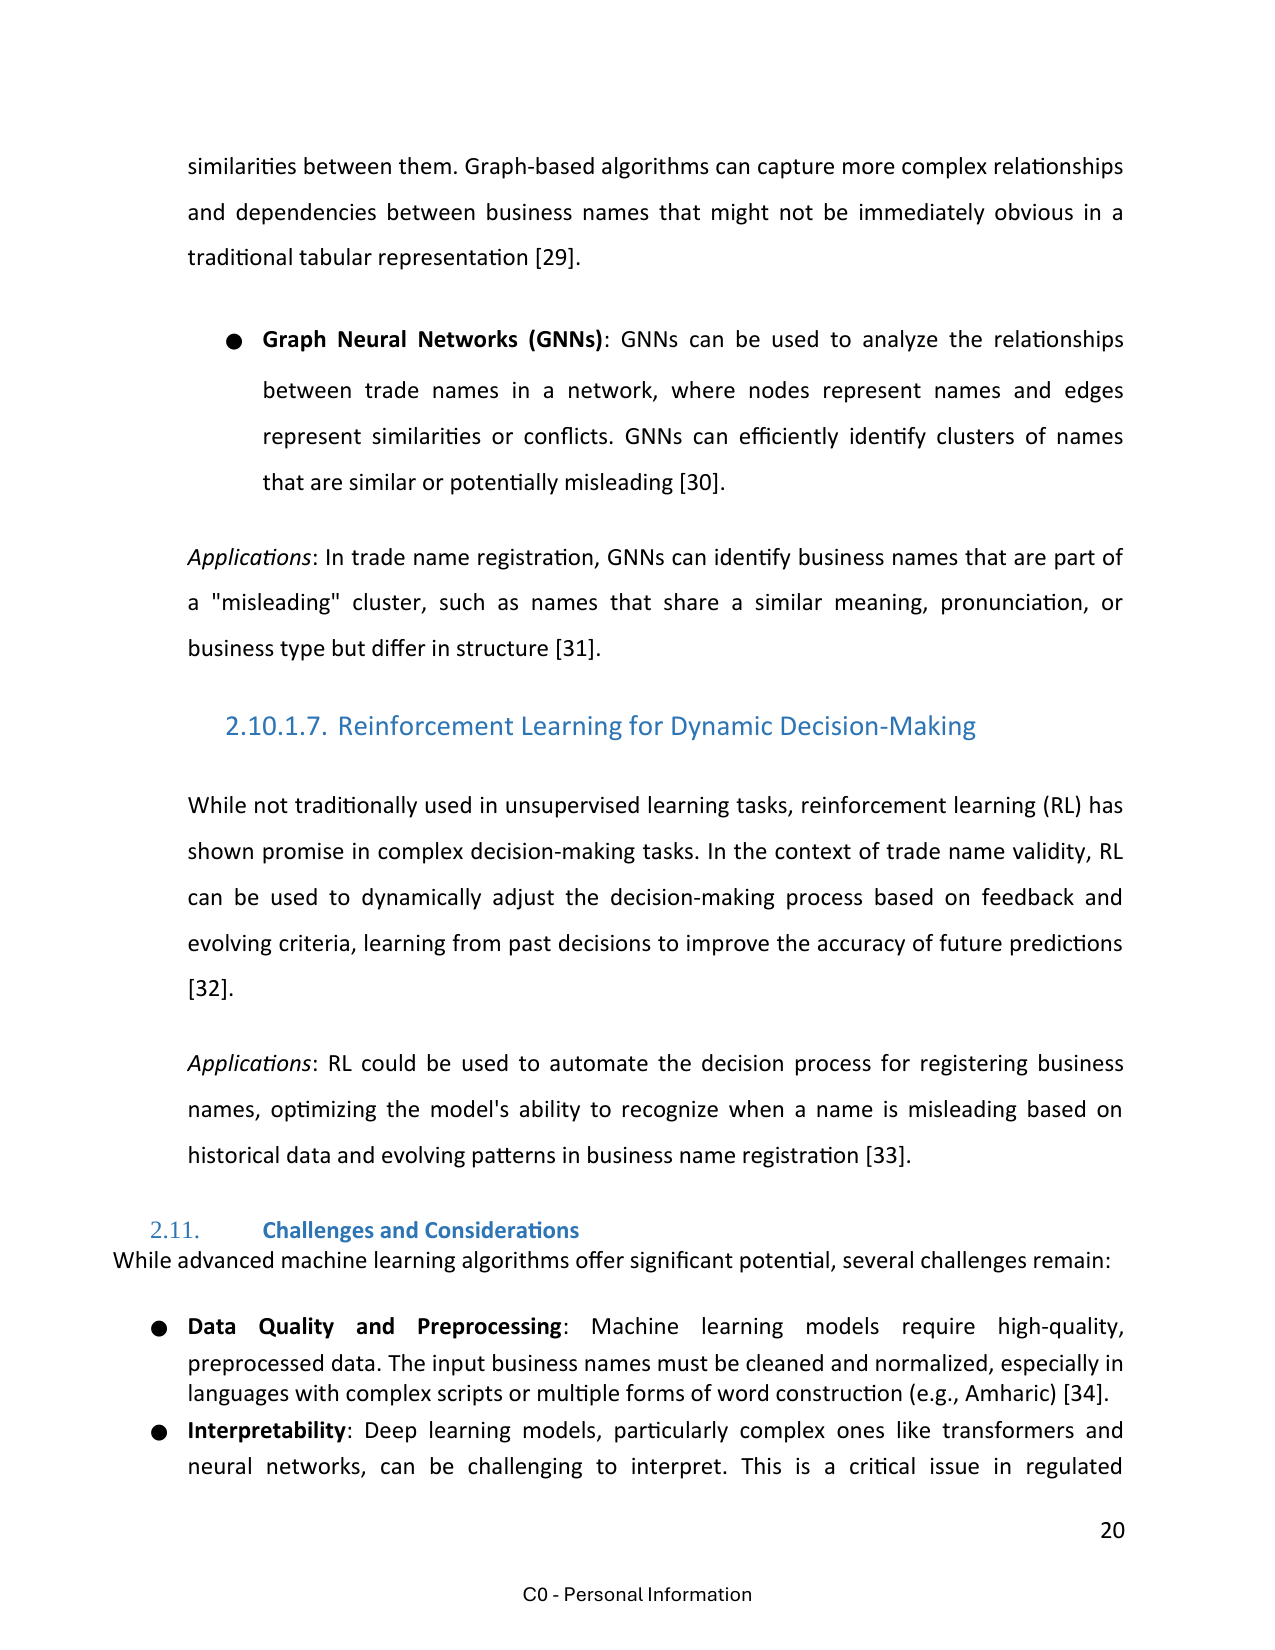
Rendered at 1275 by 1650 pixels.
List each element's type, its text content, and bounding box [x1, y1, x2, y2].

list Graph Neural Networks (GNNs): GNNs can be used to analyze the relationships between trade names in a network, where nodes represent names and edges represent similarities or conflicts. GNNs can efficiently identify clusters of names that are similar or potentially misleading [30]. [225, 316, 1125, 496]
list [150, 1408, 1125, 1481]
text Applications: In trade name registration, GNNs can identify business names that are part of a "misleading" cluster, such as names that share a similar meaning, pronunciation, or business type but differ in structure [31]. [187, 541, 1125, 663]
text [187, 150, 1125, 272]
subtitle Reinforcement Learning for Dynamic Decision-Making [225, 707, 1125, 743]
subtitle Challenges and Considerations [150, 1214, 1125, 1244]
text While not traditionally used in unsupervised learning tasks, reinforcement learning (RL) has shown promise in complex decision-making tasks. In the context of trade name validity, RL can be used to dynamically adjust the decision-making process based on feedback and evolving criteria, learning from past decisions to improve the accuracy of future predictions [32]. [187, 789, 1125, 1003]
list Data Quality and Preprocessing: Machine learning models require high-quality, preprocessed data. The input business names must be cleaned and normalized, especially in languages with complex scripts or multiple forms of word construction (e.g., Amharic) [34]. [150, 1304, 1125, 1408]
text Applications: RL could be used to automate the decision process for registering business names, optimizing the model's ability to recognize when a name is misleading based on historical data and evolving patterns in business name registration [33]. [187, 1047, 1125, 1169]
text While advanced machine learning algorithms offer significant potential, several challenges remain: [112, 1244, 1125, 1275]
